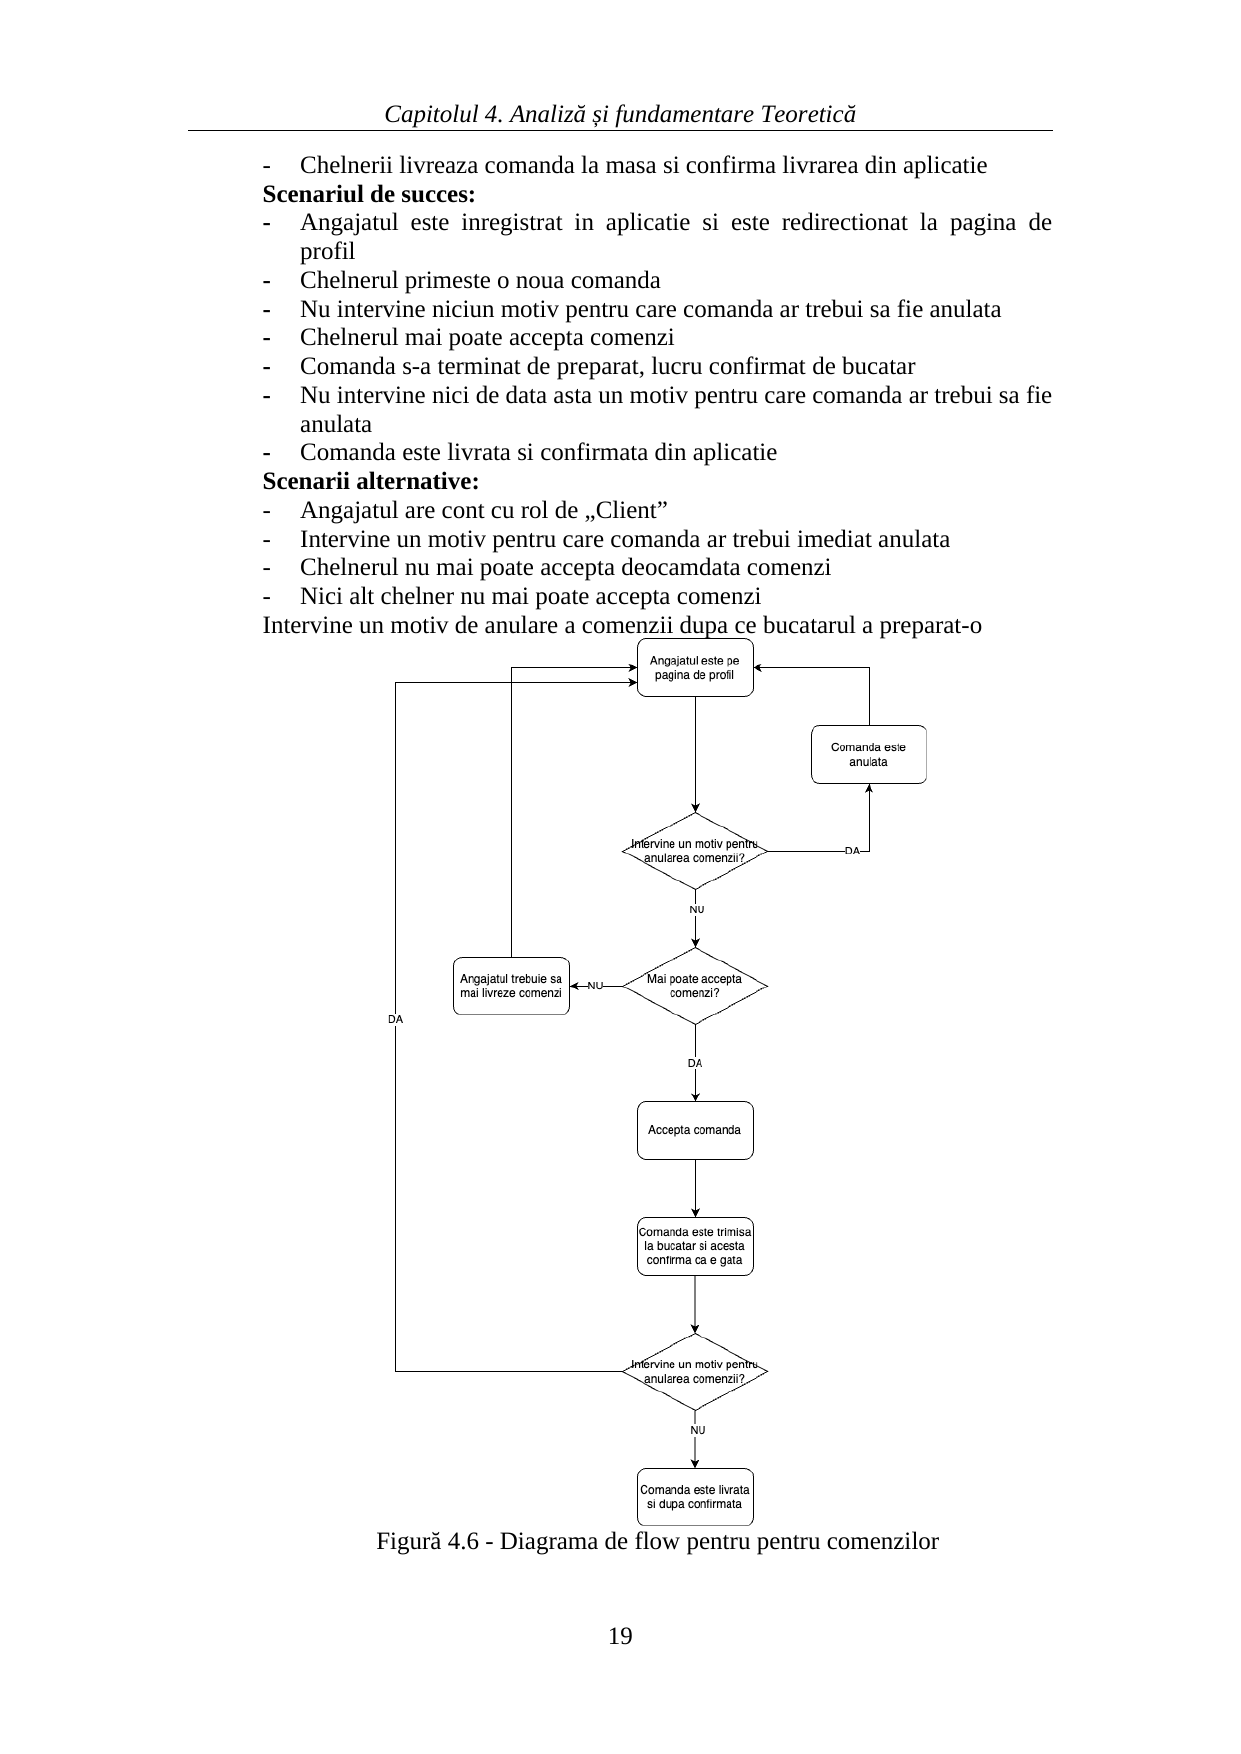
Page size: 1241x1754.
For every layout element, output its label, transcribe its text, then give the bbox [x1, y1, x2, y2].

list Angajatul are cont cu rol de „Client” [262, 495, 1053, 524]
list Comanda este livrata si confirmata din aplicatie [262, 437, 1053, 466]
list Nici alt chelner nu mai poate accepta comenzi [262, 581, 1053, 610]
list Comanda s-a terminat de preparat, lucru confirmat de bucatar [262, 351, 1053, 380]
text Scenariul de succes: [262, 179, 1053, 207]
list Chelnerul primeste o noua comanda [262, 265, 1053, 294]
text Scenarii alternative: [262, 466, 1053, 495]
picture [388, 638, 927, 1526]
list Nu intervine nici de data asta un motiv pentru care comanda ar trebui sa fie anulata [262, 380, 1053, 437]
list Nu intervine niciun motiv pentru care comanda ar trebui sa fie anulata [262, 294, 1053, 322]
list Chelnerul mai poate accepta comenzi [262, 322, 1053, 351]
list Chelnerul nu mai poate accepta deocamdata comenzi [262, 552, 1053, 581]
list Chelnerii livreaza comanda la masa si confirma livrarea din aplicatie [262, 150, 1053, 179]
text Figură 4.6 - Diagrama de flow pentru pentru comenzilor [187, 1526, 1053, 1555]
text Intervine un motiv de anulare a comenzii dupa ce bucatarul a preparat-o [187, 610, 1053, 639]
list Angajatul este inregistrat in aplicatie si este redirectionat la pagina de profil [262, 207, 1053, 265]
list Intervine un motiv pentru care comanda ar trebui imediat anulata [262, 524, 1053, 552]
